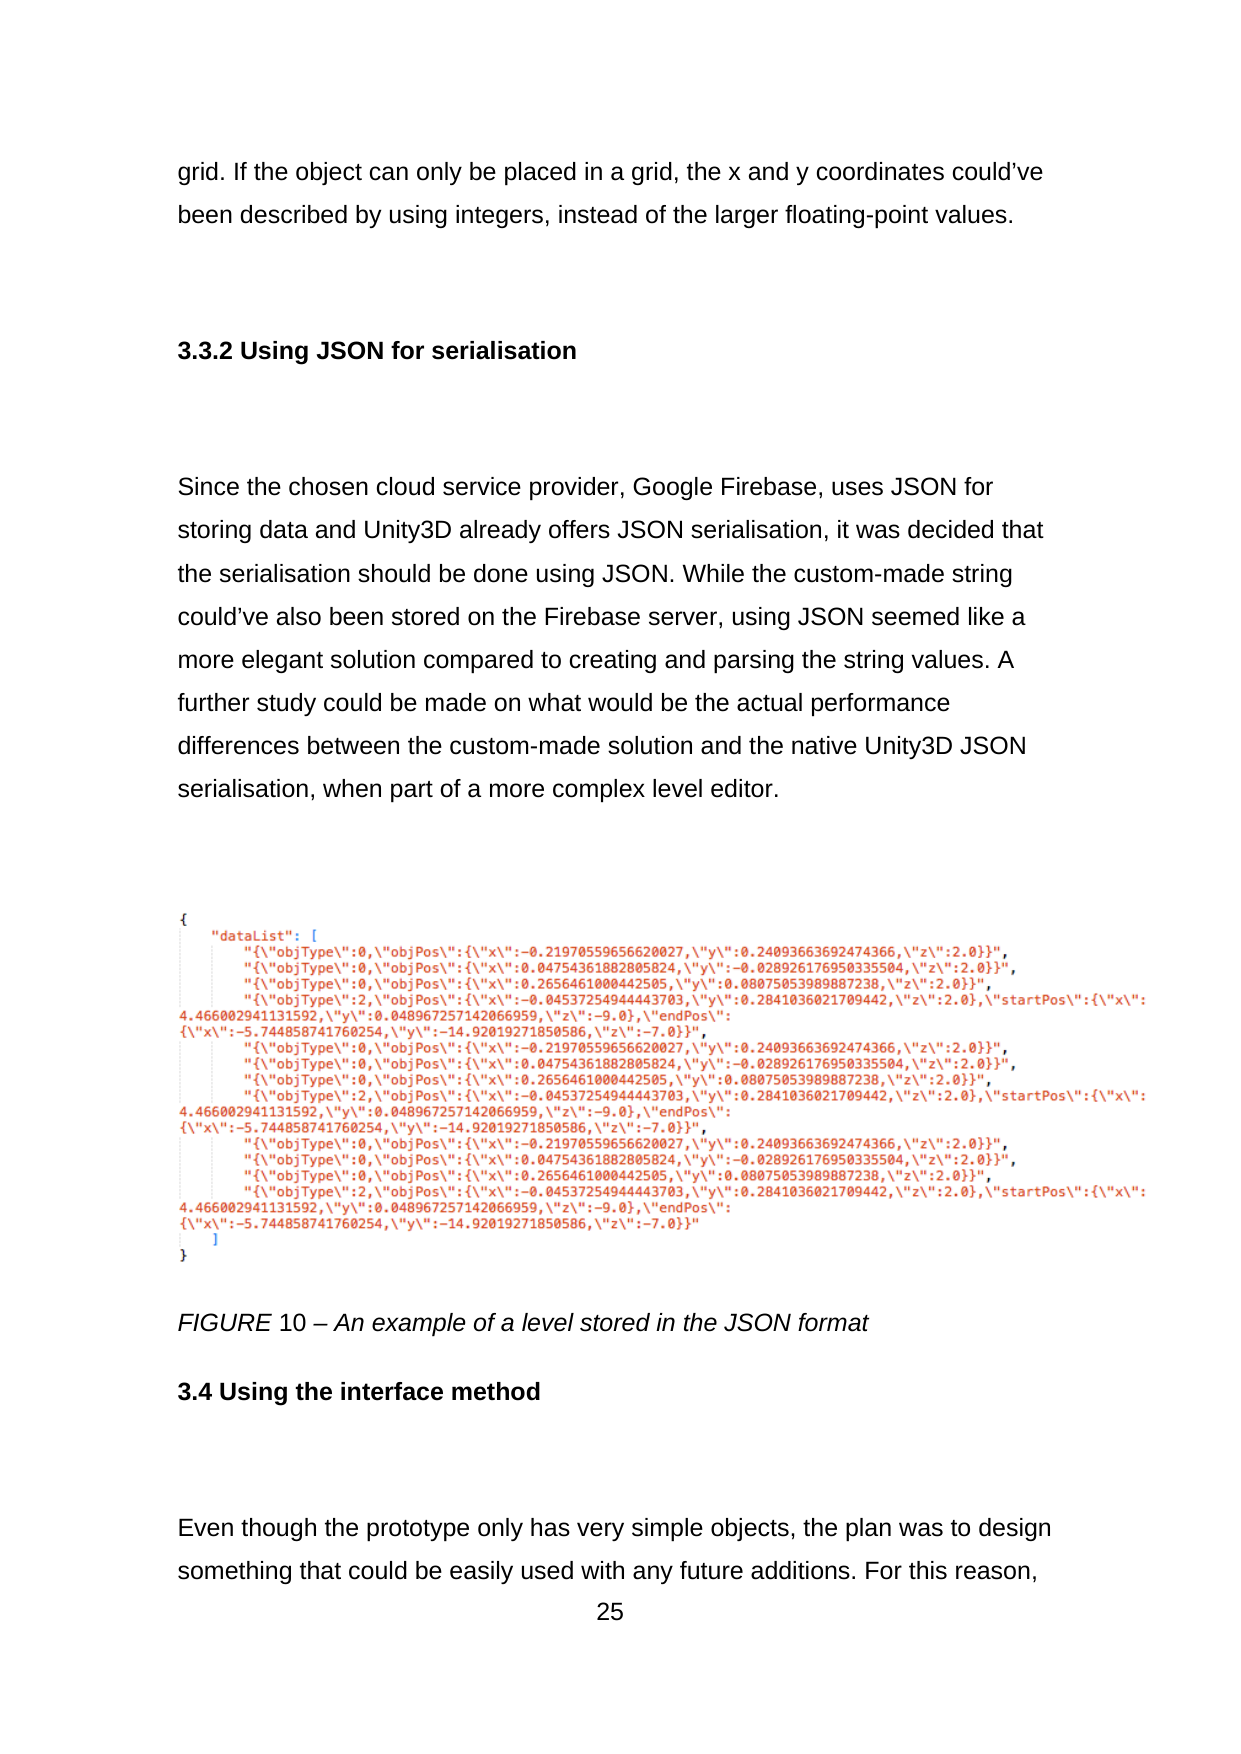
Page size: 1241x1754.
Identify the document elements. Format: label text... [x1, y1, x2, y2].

picture [177, 910, 1181, 1269]
text FIGURE 10 – An example of a level stored in the JSON format [177, 1308, 1063, 1337]
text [177, 157, 1063, 228]
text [177, 1513, 1063, 1585]
text Since the chosen cloud service provider, Google Firebase, uses JSON for storing data and Unity3D already offers JSON serialisation, it was decided that the serialisation should be done using JSON. While the custom-made string could’ve also been stored on the Firebase server, using JSON seemed like a more elegant solution compared to creating and parsing the string values. A further study could be made on what would be the actual performance differences between the custom-made solution and the native Unity3D JSON serialisation, when part of a more complex level editor. [177, 472, 1063, 803]
subtitle Using JSON for serialisation [177, 336, 1063, 365]
subtitle Using the interface method [177, 1377, 1063, 1405]
